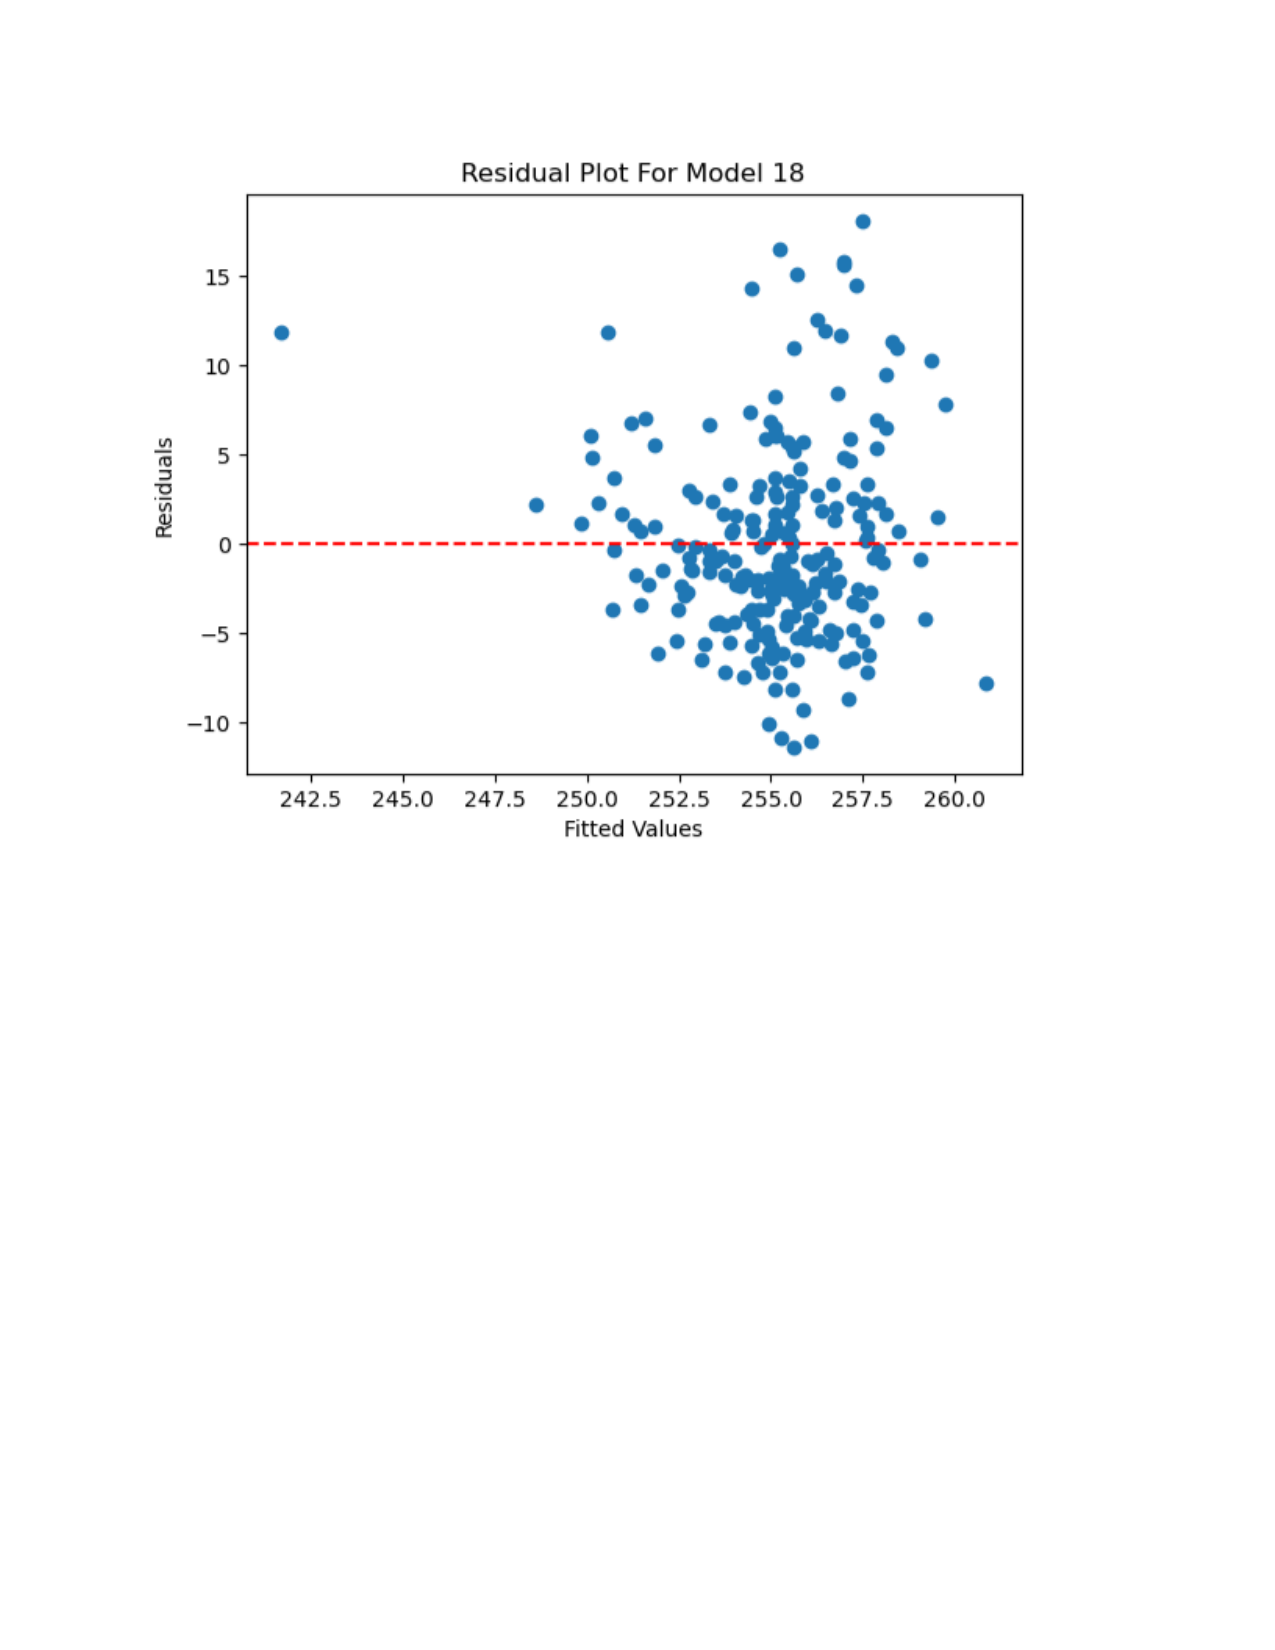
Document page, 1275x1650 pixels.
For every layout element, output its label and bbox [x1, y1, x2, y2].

picture [150, 150, 1033, 843]
